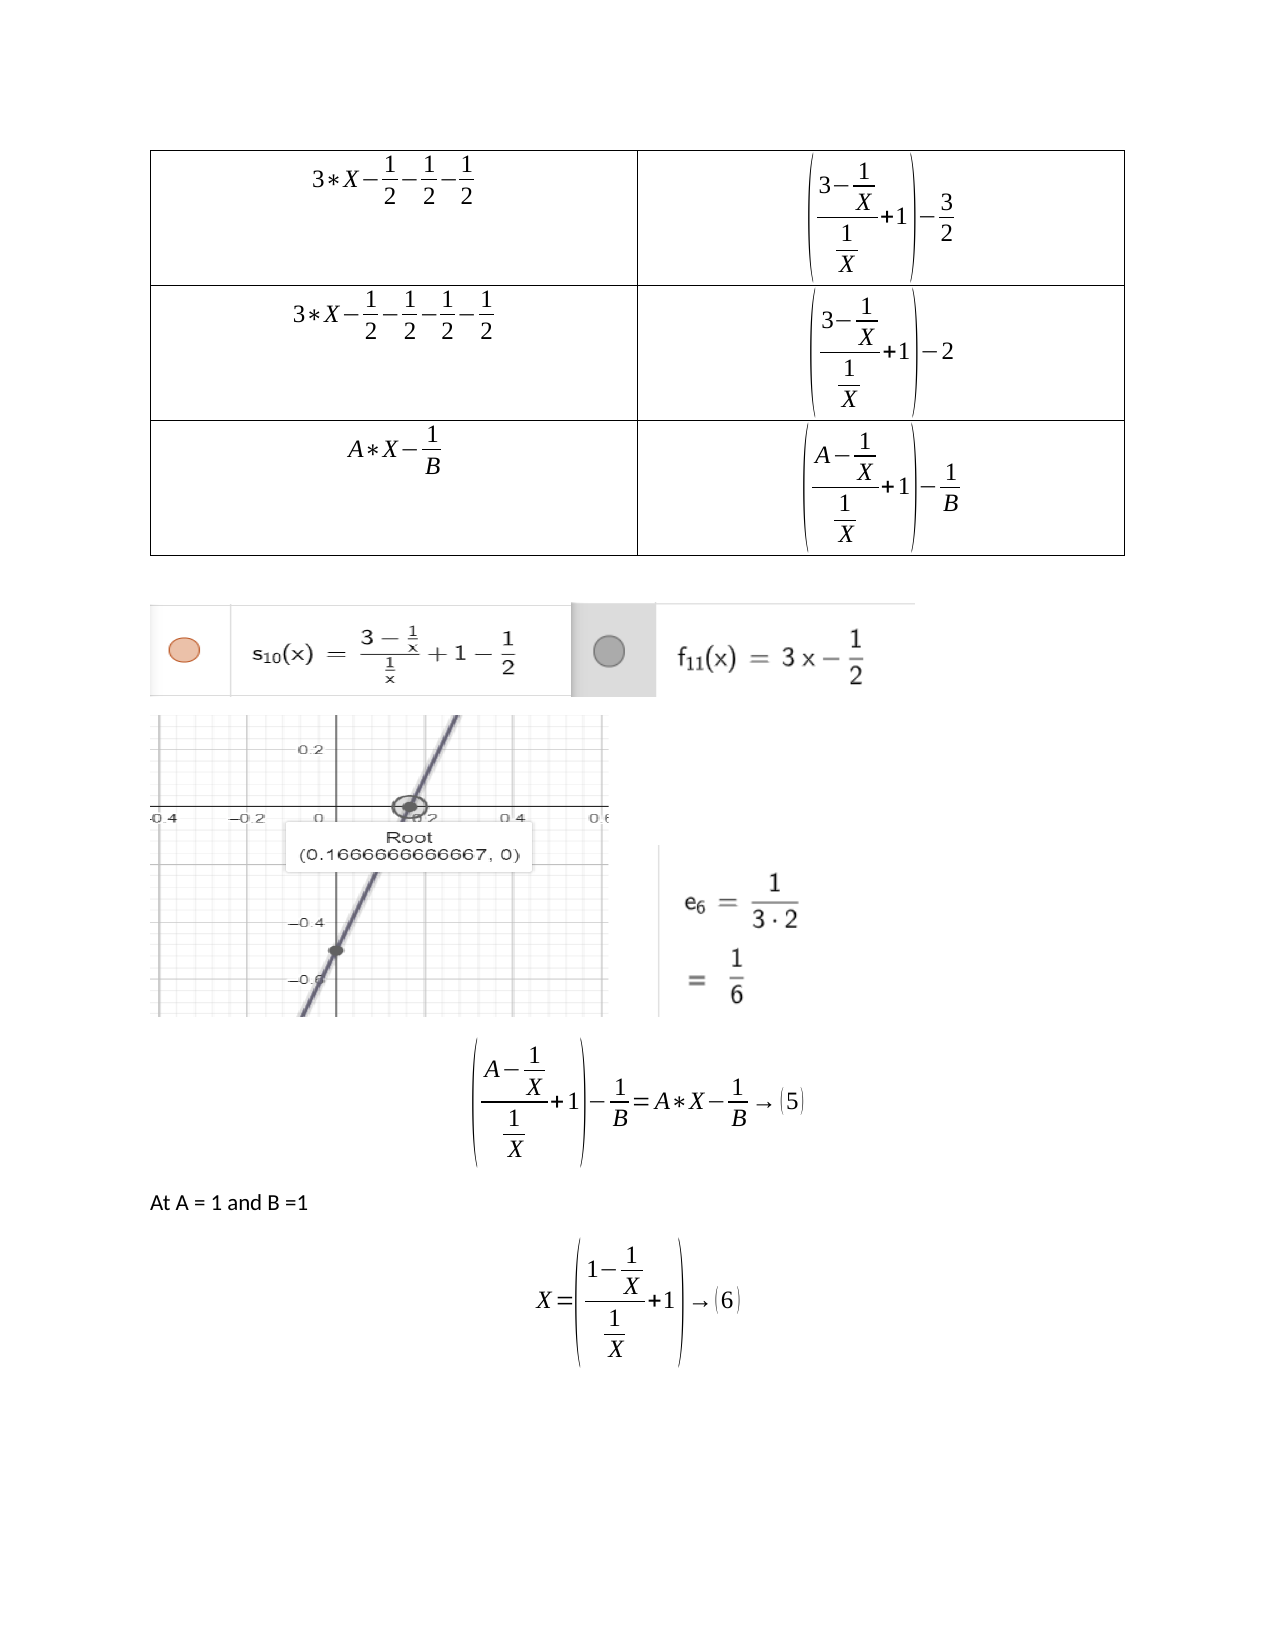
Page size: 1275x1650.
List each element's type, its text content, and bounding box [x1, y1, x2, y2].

table_cell [638, 151, 1124, 285]
picture [150, 602, 915, 697]
table_cell [151, 421, 637, 555]
text At A = 1 and B =1 [150, 1188, 1125, 1216]
table_cell [638, 421, 1124, 555]
table_cell [151, 286, 637, 420]
picture [150, 715, 859, 1017]
table_cell [151, 151, 637, 285]
table_cell [638, 286, 1124, 420]
